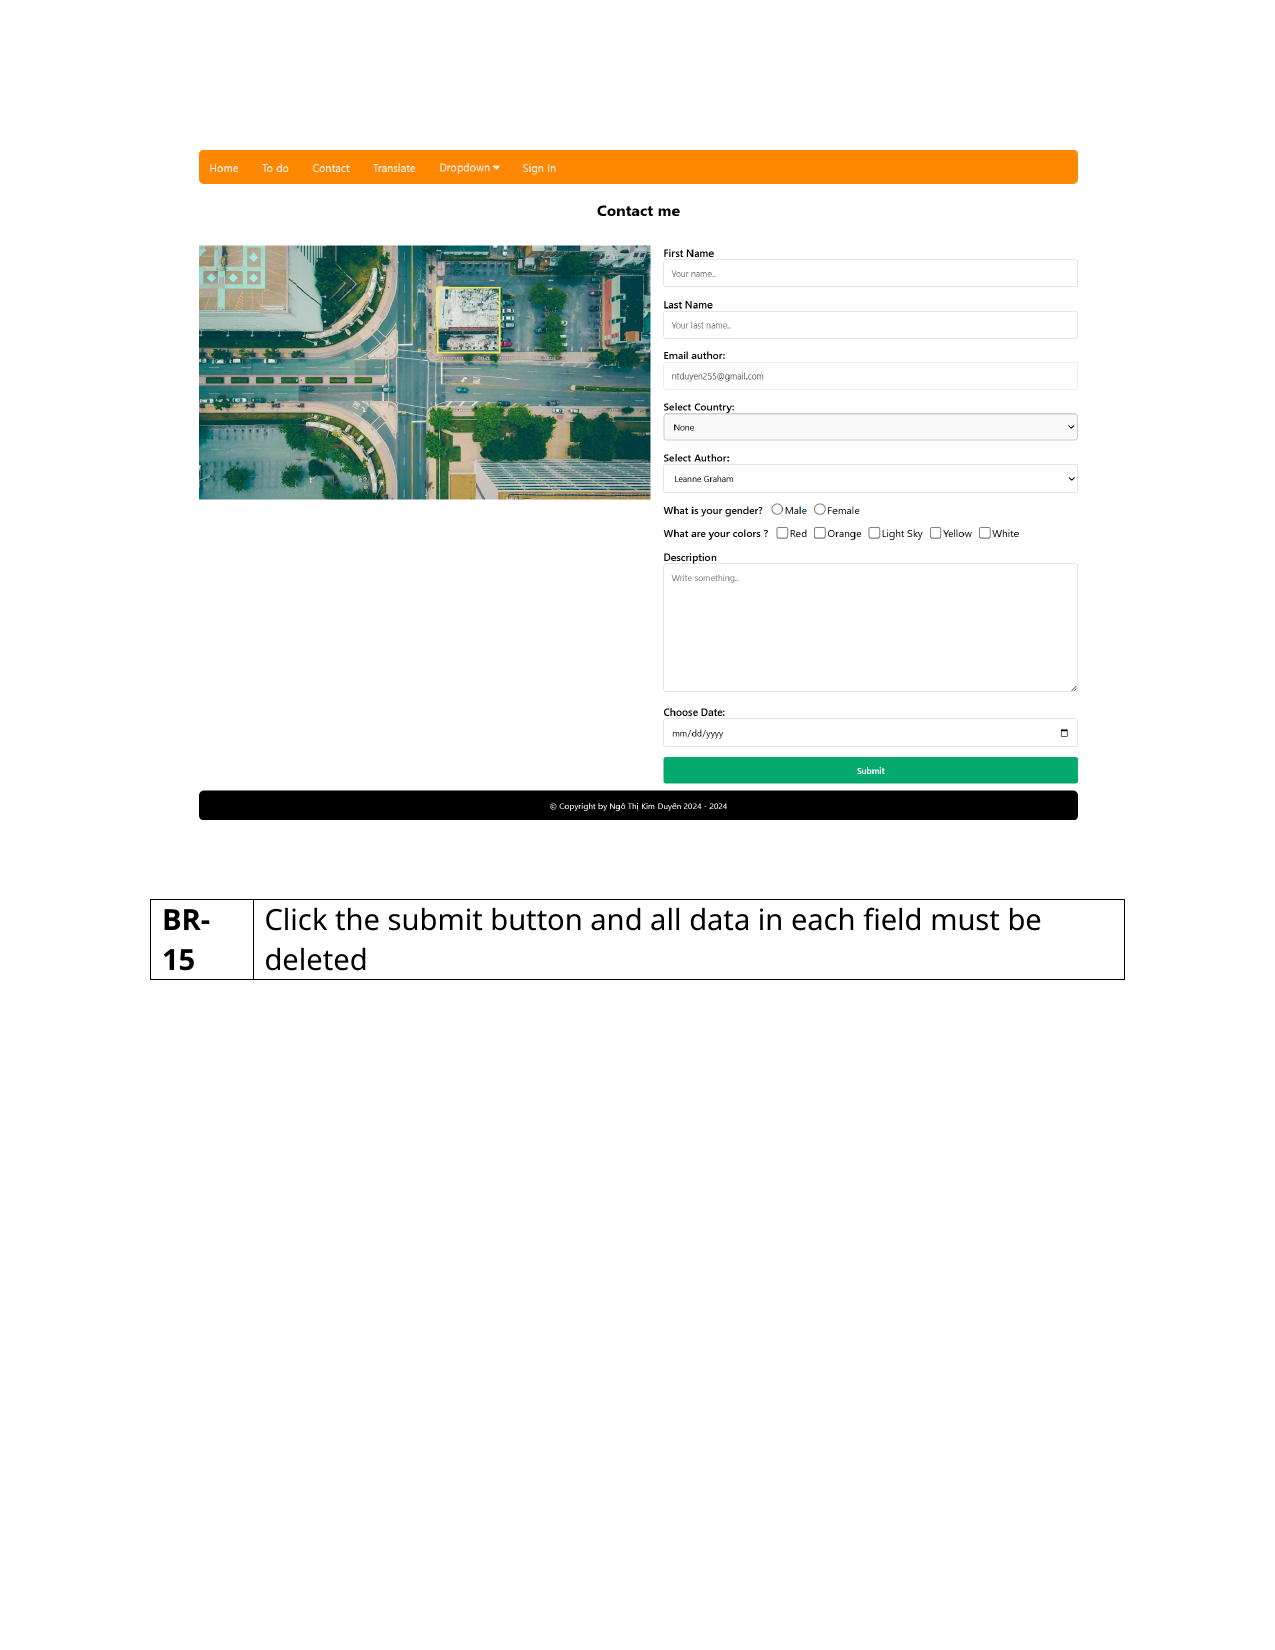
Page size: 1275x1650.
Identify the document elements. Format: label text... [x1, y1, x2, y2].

picture [150, 150, 1125, 820]
table_header BR-15 [151, 900, 253, 979]
table_header Click the submit button and all data in each field must be deleted [254, 900, 1124, 979]
